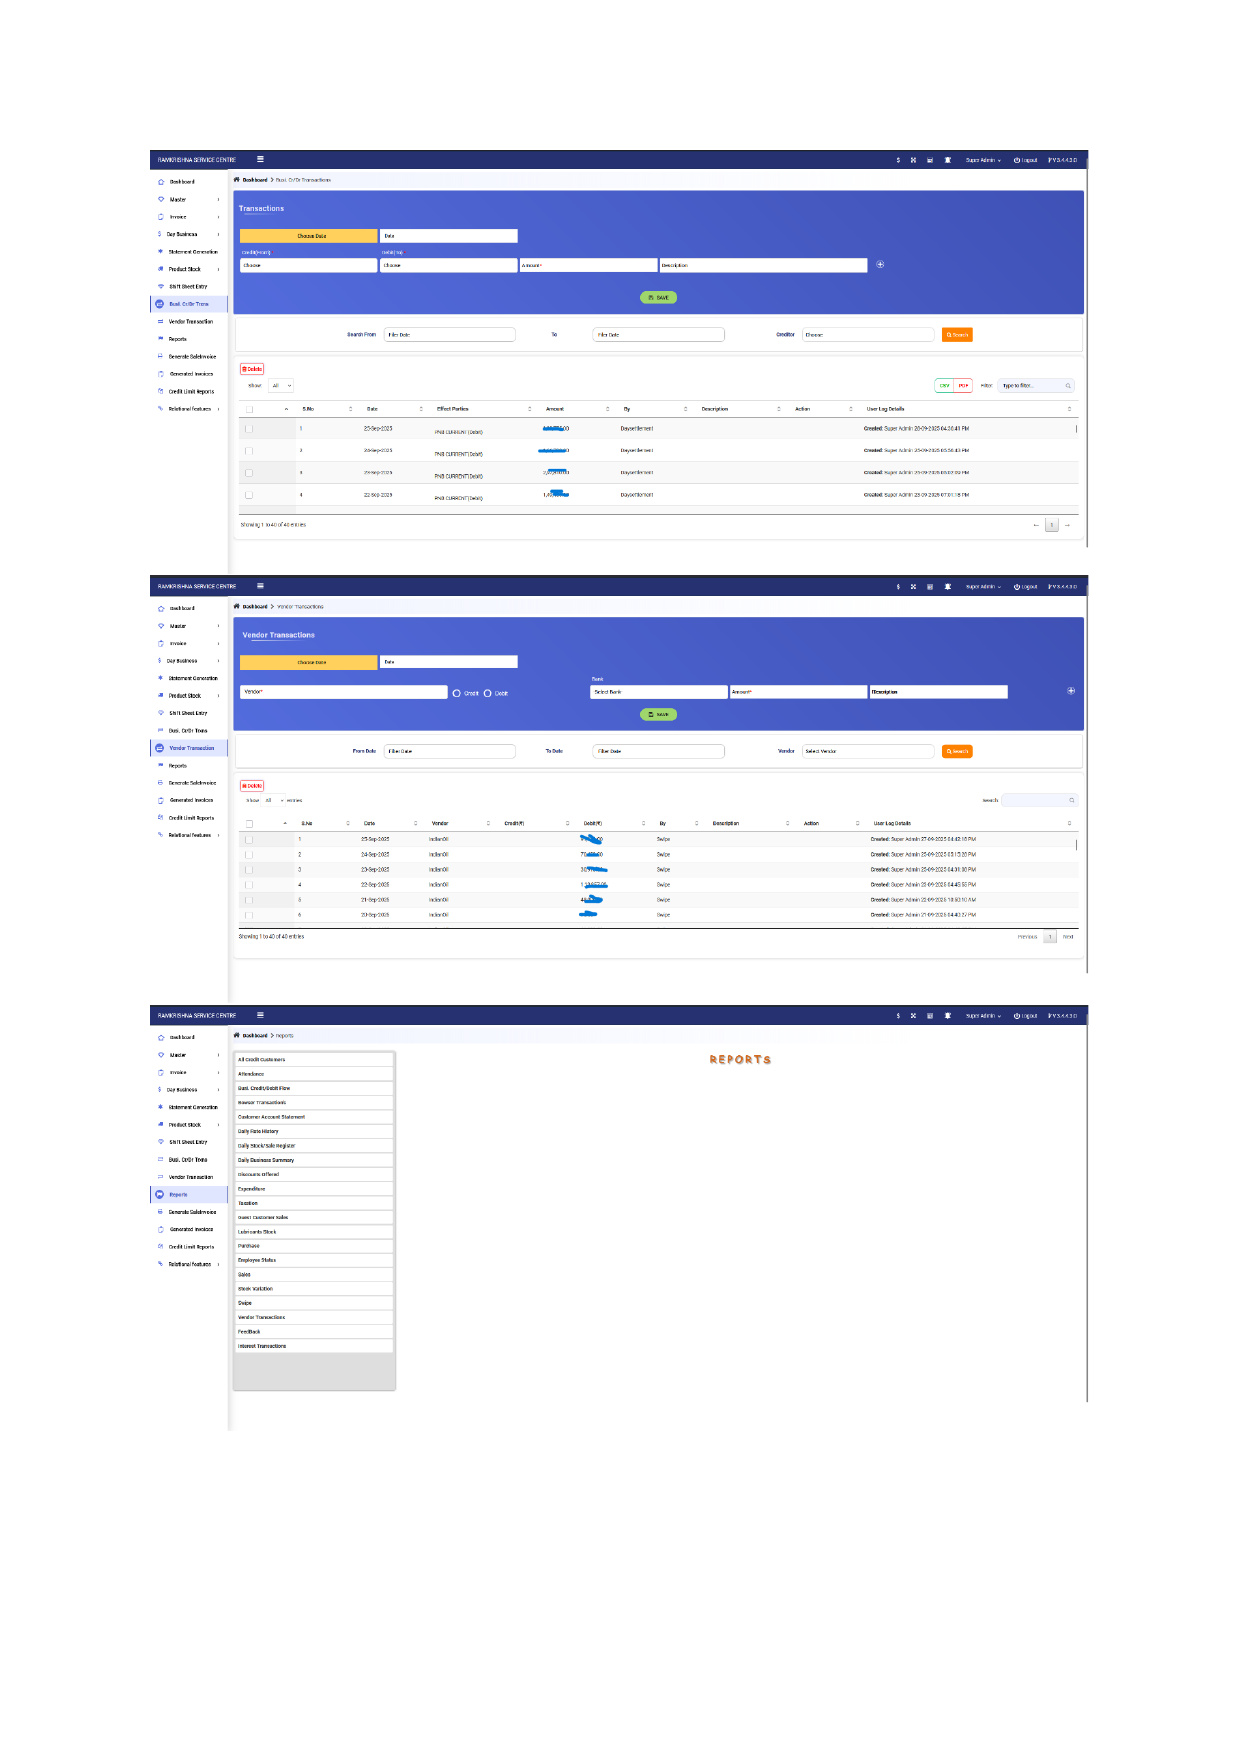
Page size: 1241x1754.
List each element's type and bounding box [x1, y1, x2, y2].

picture [150, 1005, 1089, 1431]
picture [150, 575, 1089, 1003]
picture [150, 150, 1089, 574]
